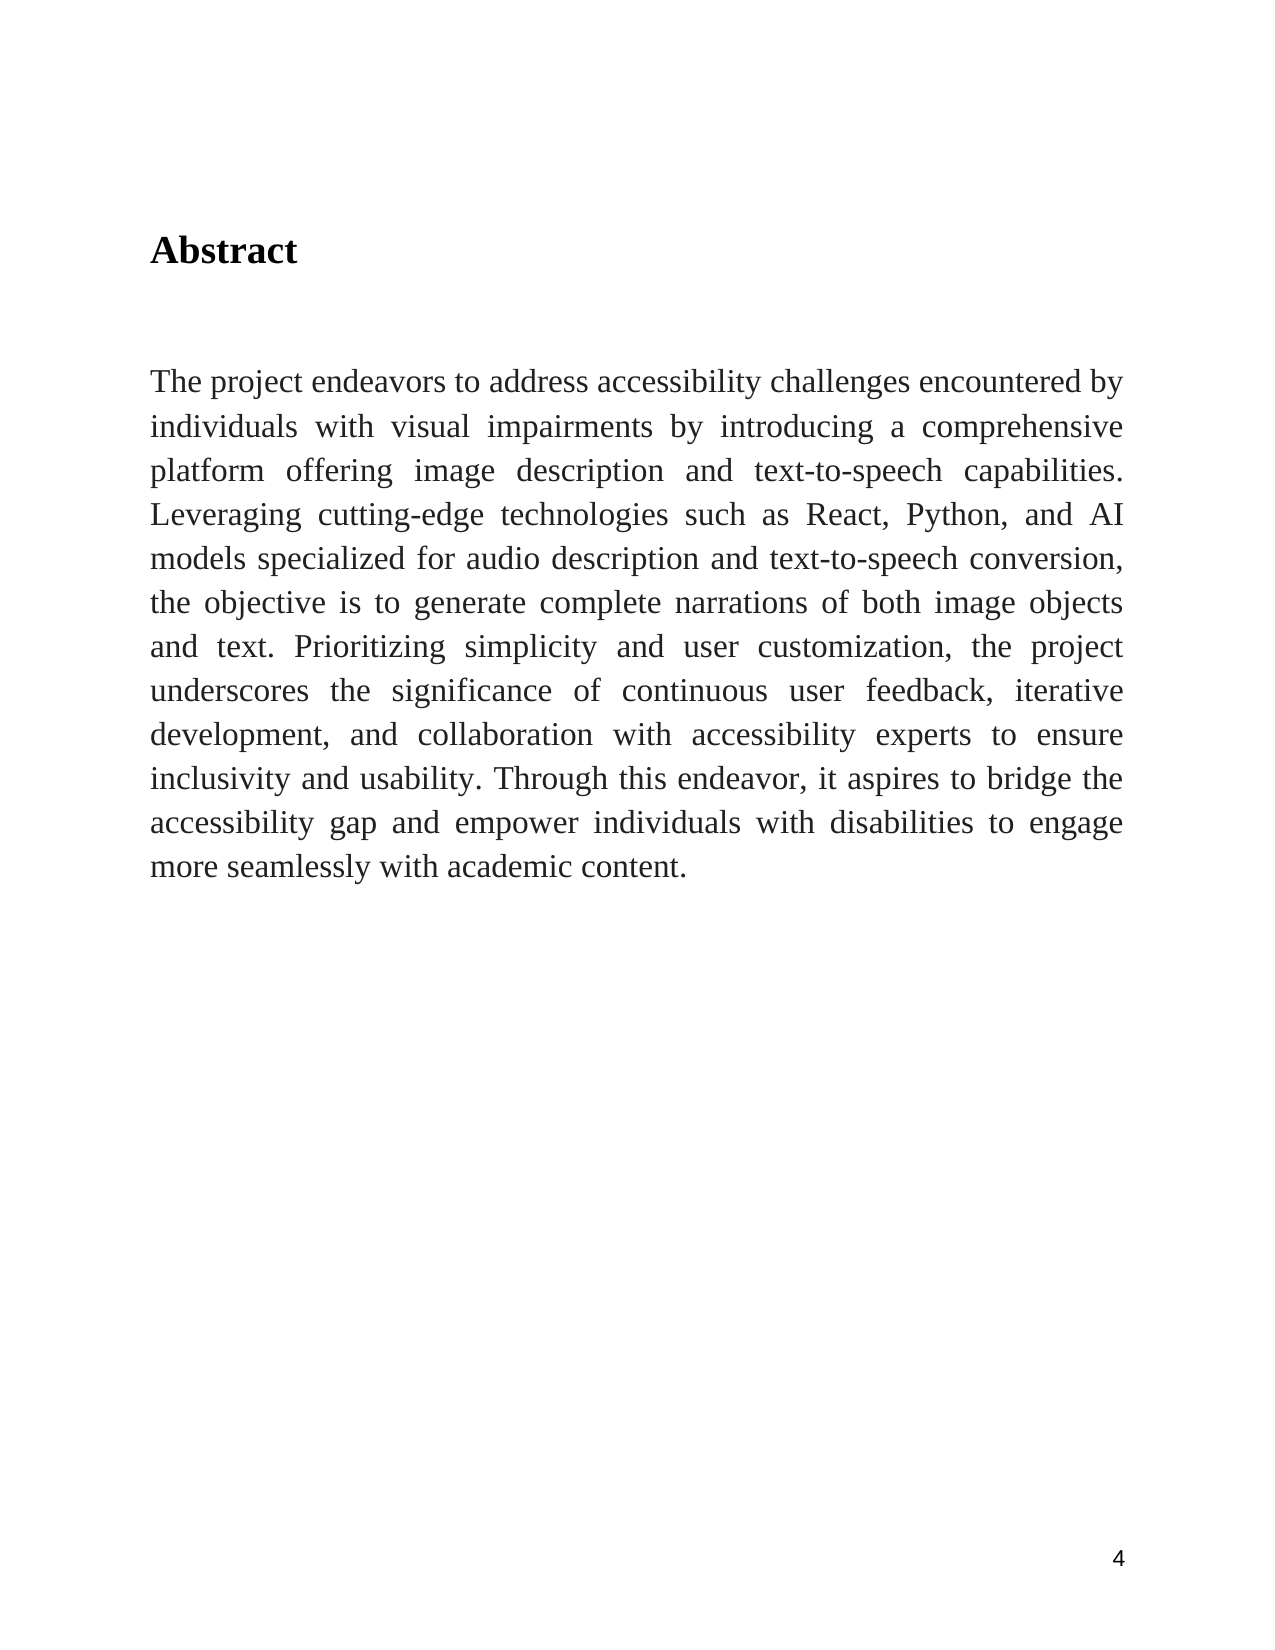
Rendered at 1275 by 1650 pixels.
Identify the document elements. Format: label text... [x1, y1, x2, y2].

text Abstract [150, 227, 1125, 272]
text The project endeavors to address accessibility challenges encountered by individuals with visual impairments by introducing a comprehensive platform offering image description and text-to-speech capabilities. Leveraging cutting-edge technologies such as React, Python, and AI models specialized for audio description and text-to-speech conversion, the objective is to generate complete narrations of both image objects and text. Prioritizing simplicity and user customization, the project underscores the significance of continuous user feedback, iterative development, and collaboration with accessibility experts to ensure inclusivity and usability. Through this endeavor, it aspires to bridge the accessibility gap and empower individuals with disabilities to engage more seamlessly with academic content. [150, 362, 1125, 885]
